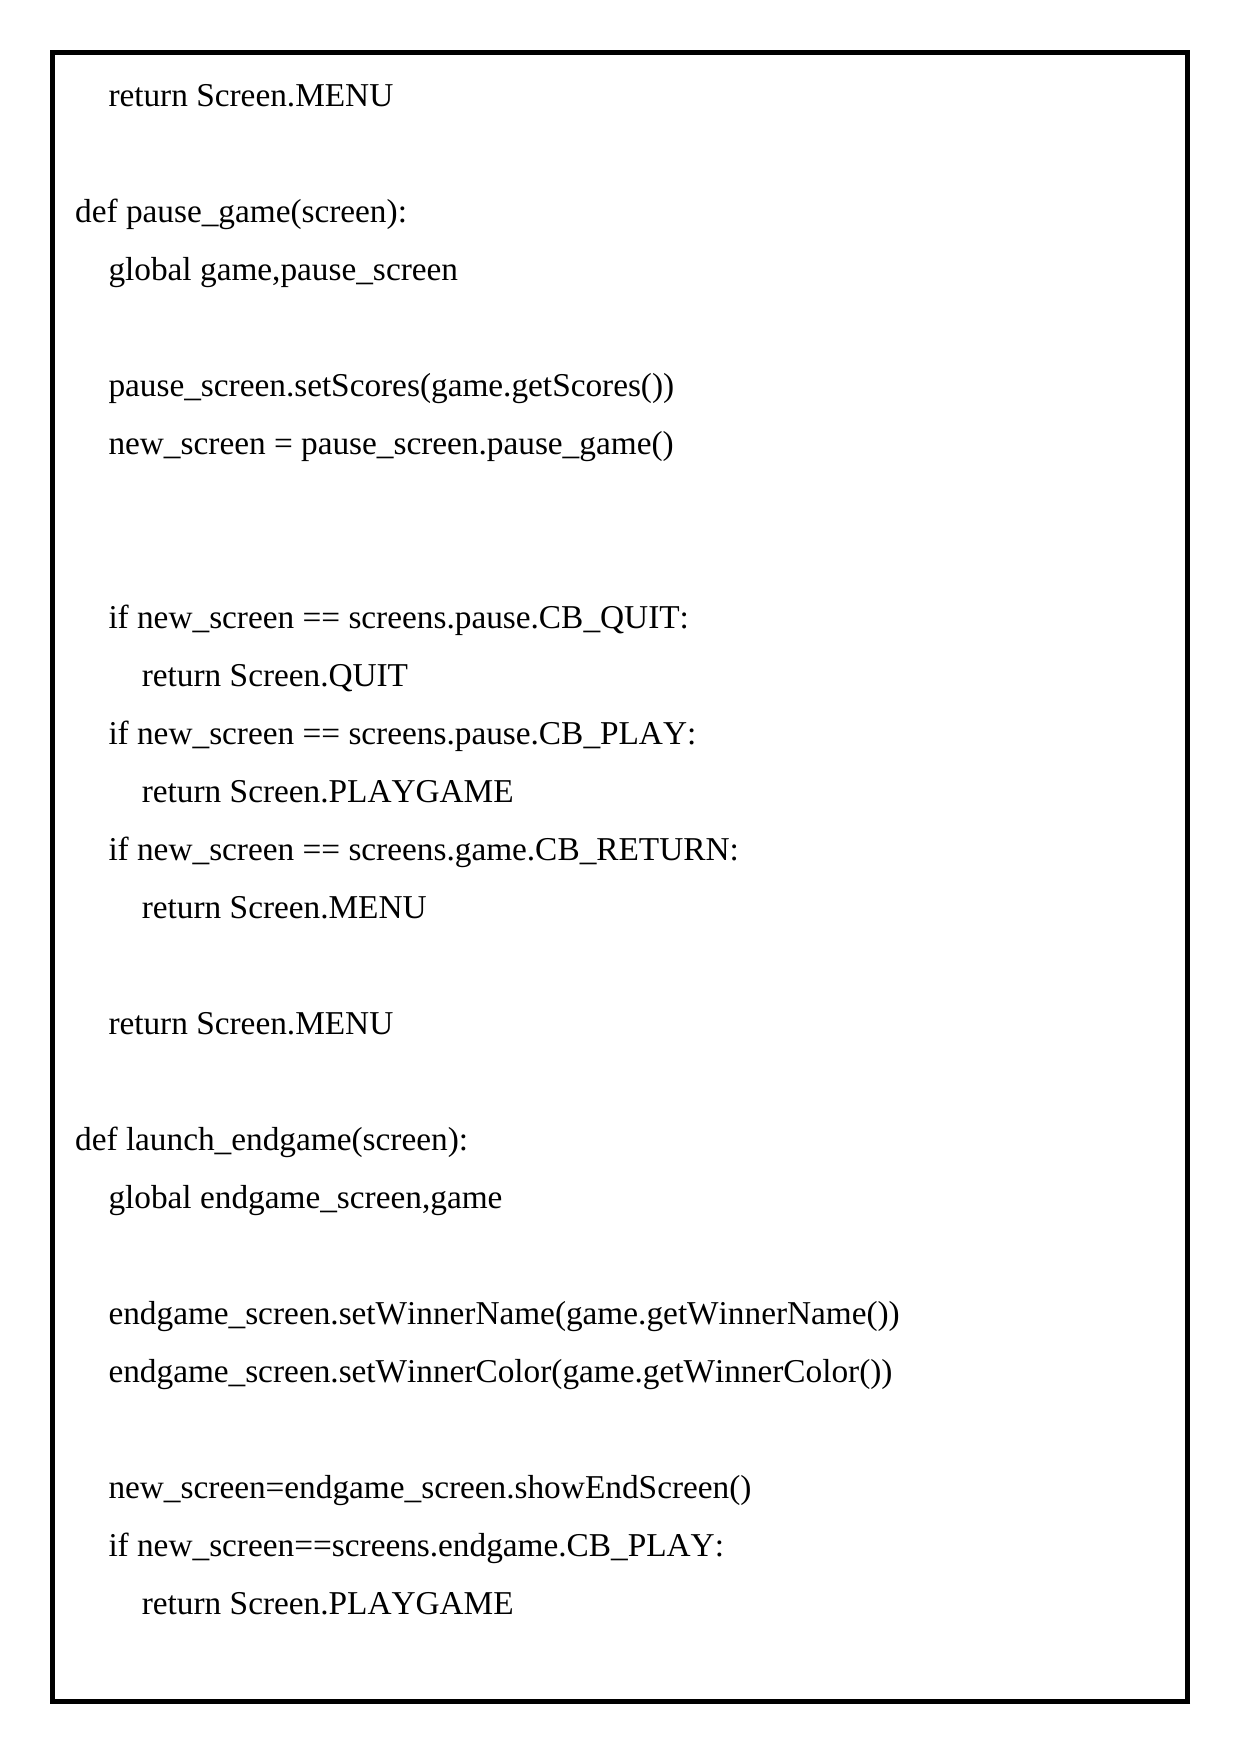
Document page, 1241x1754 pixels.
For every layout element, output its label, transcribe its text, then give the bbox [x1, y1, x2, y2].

text if new_screen==screens.endgame.CB_PLAY: [75, 1526, 1165, 1564]
text new_screen=endgame_screen.showEndScreen() [75, 1467, 1165, 1506]
text return Screen.MENU [75, 887, 1165, 926]
text global endgame_screen,game [75, 1177, 1165, 1216]
text def launch_endgame(screen): [75, 1119, 1165, 1158]
text return Screen.PLAYGAME [75, 771, 1165, 809]
text if new_screen == screens.pause.CB_QUIT: [75, 597, 1165, 636]
text if new_screen == screens.pause.CB_PLAY: [75, 713, 1165, 752]
text def pause_game(screen): [75, 191, 1165, 229]
text global game,pause_screen [75, 249, 1165, 287]
text return Screen.MENU [75, 75, 1165, 113]
text if new_screen == screens.game.CB_RETURN: [75, 829, 1165, 868]
text endgame_screen.setWinnerName(game.getWinnerName()) [75, 1293, 1165, 1332]
text pause_screen.setScores(game.getScores()) [75, 365, 1165, 403]
text return Screen.PLAYGAME [75, 1583, 1165, 1622]
text return Screen.QUIT [75, 655, 1165, 693]
text return Screen.MENU [75, 1003, 1165, 1042]
text endgame_screen.setWinnerColor(game.getWinnerColor()) [75, 1351, 1165, 1390]
text new_screen = pause_screen.pause_game() [75, 423, 1165, 461]
